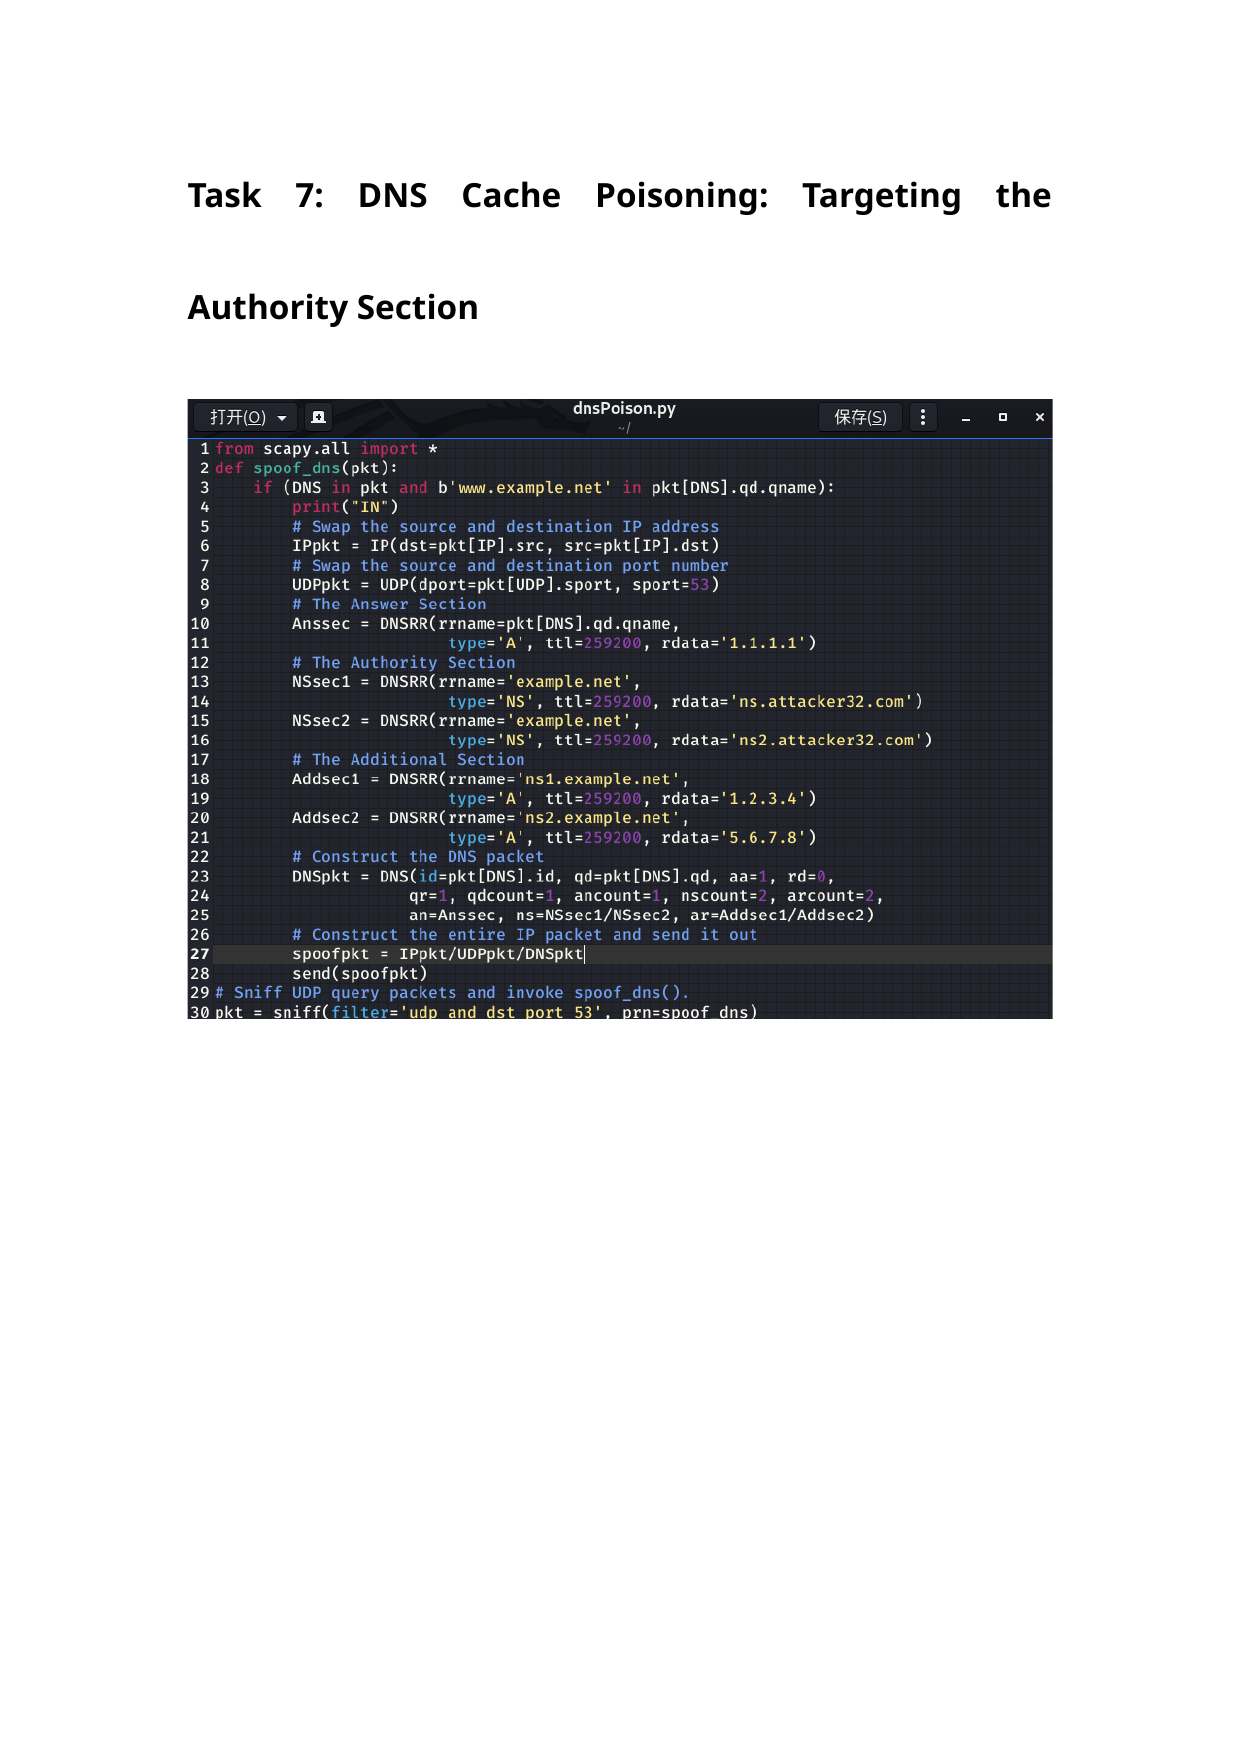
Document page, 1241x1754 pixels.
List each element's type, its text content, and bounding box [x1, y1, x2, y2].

picture [187, 399, 1053, 1019]
subtitle Task 7: DNS Cache Poisoning: Targeting the Authority Section [187, 162, 1053, 339]
